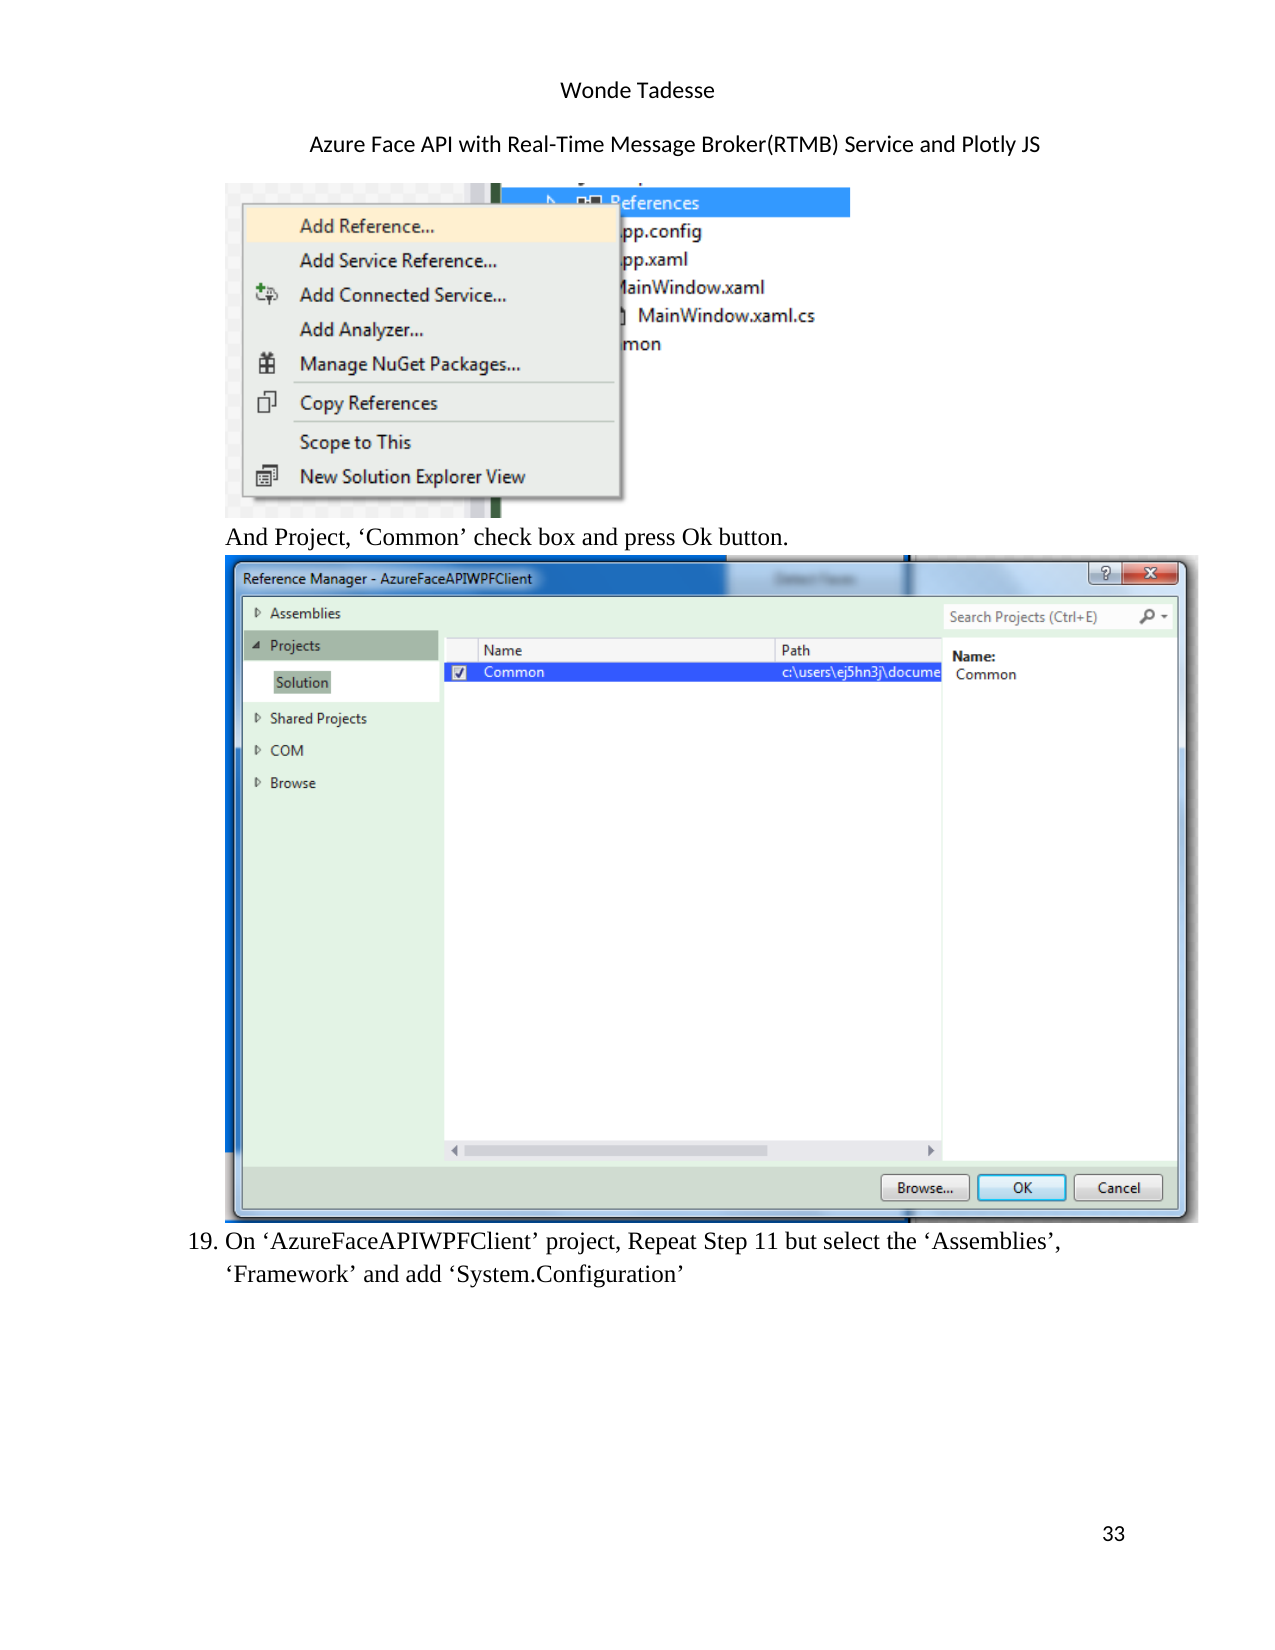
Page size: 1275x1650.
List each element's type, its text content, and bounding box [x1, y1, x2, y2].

list On ‘AzureFaceAPIWPFClient’ project, Repeat Step 11 but select the ‘Assemblies’, ‘Framework’ and add ‘System.Configuration’ [187, 1226, 1125, 1288]
picture [225, 183, 851, 518]
picture [225, 555, 1199, 1223]
list And Project, ‘Common’ check box and press Ok button. [225, 522, 1125, 551]
